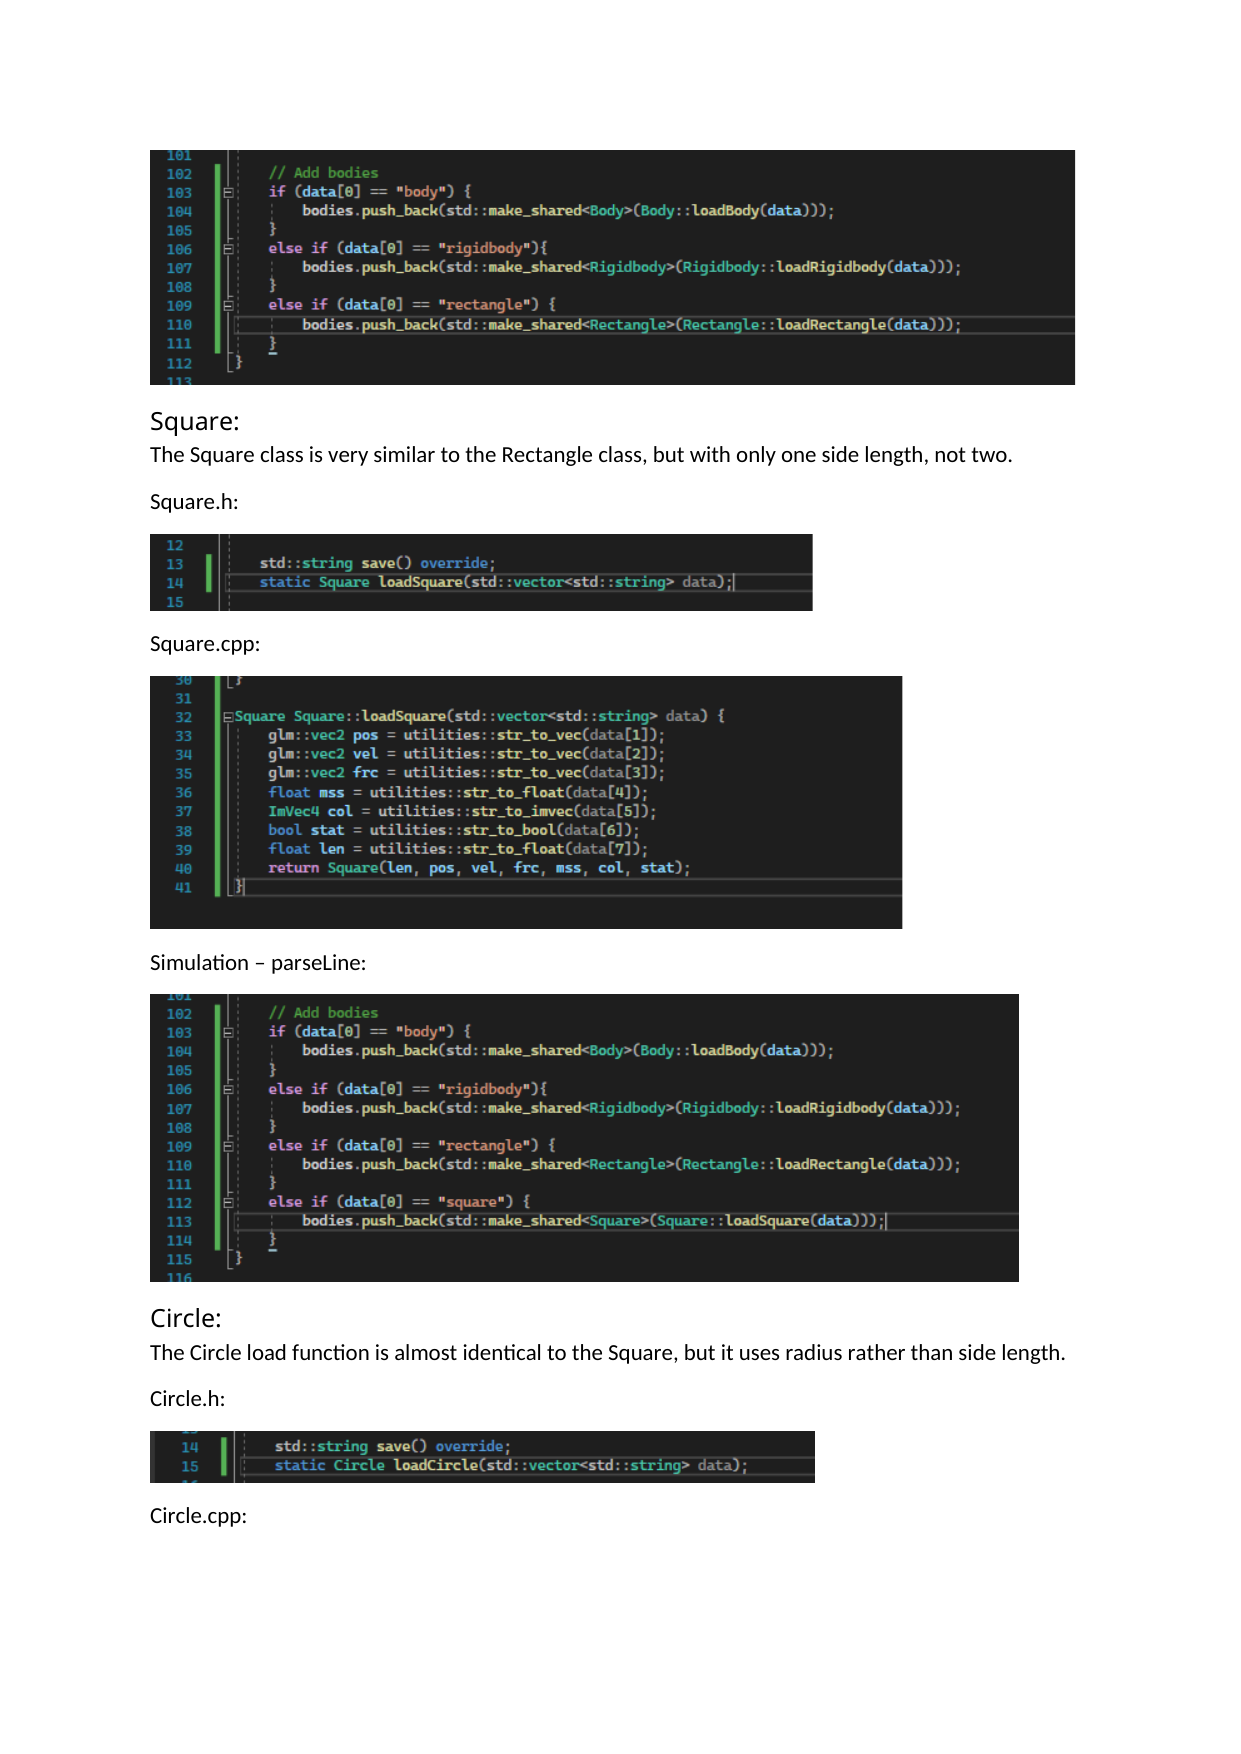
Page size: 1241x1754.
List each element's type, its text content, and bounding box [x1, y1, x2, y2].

text Simulation – parseLine: [150, 948, 1090, 976]
picture [150, 676, 903, 929]
picture [150, 534, 813, 611]
text Square.cpp: [150, 629, 1090, 657]
text Square.h: [150, 487, 1090, 516]
subtitle Circle: [150, 1301, 1090, 1335]
text The Square class is very similar to the Rectangle class, but with only one side length, not two. [150, 441, 1090, 469]
text Circle.cpp: [150, 1502, 1090, 1529]
text The Circle load function is almost identical to the Square, but it uses radius rather than side length. [150, 1338, 1090, 1366]
picture [150, 150, 1075, 385]
picture [150, 994, 1019, 1282]
text Circle.h: [150, 1384, 1090, 1413]
subtitle Square: [150, 404, 1090, 438]
picture [150, 1431, 815, 1483]
